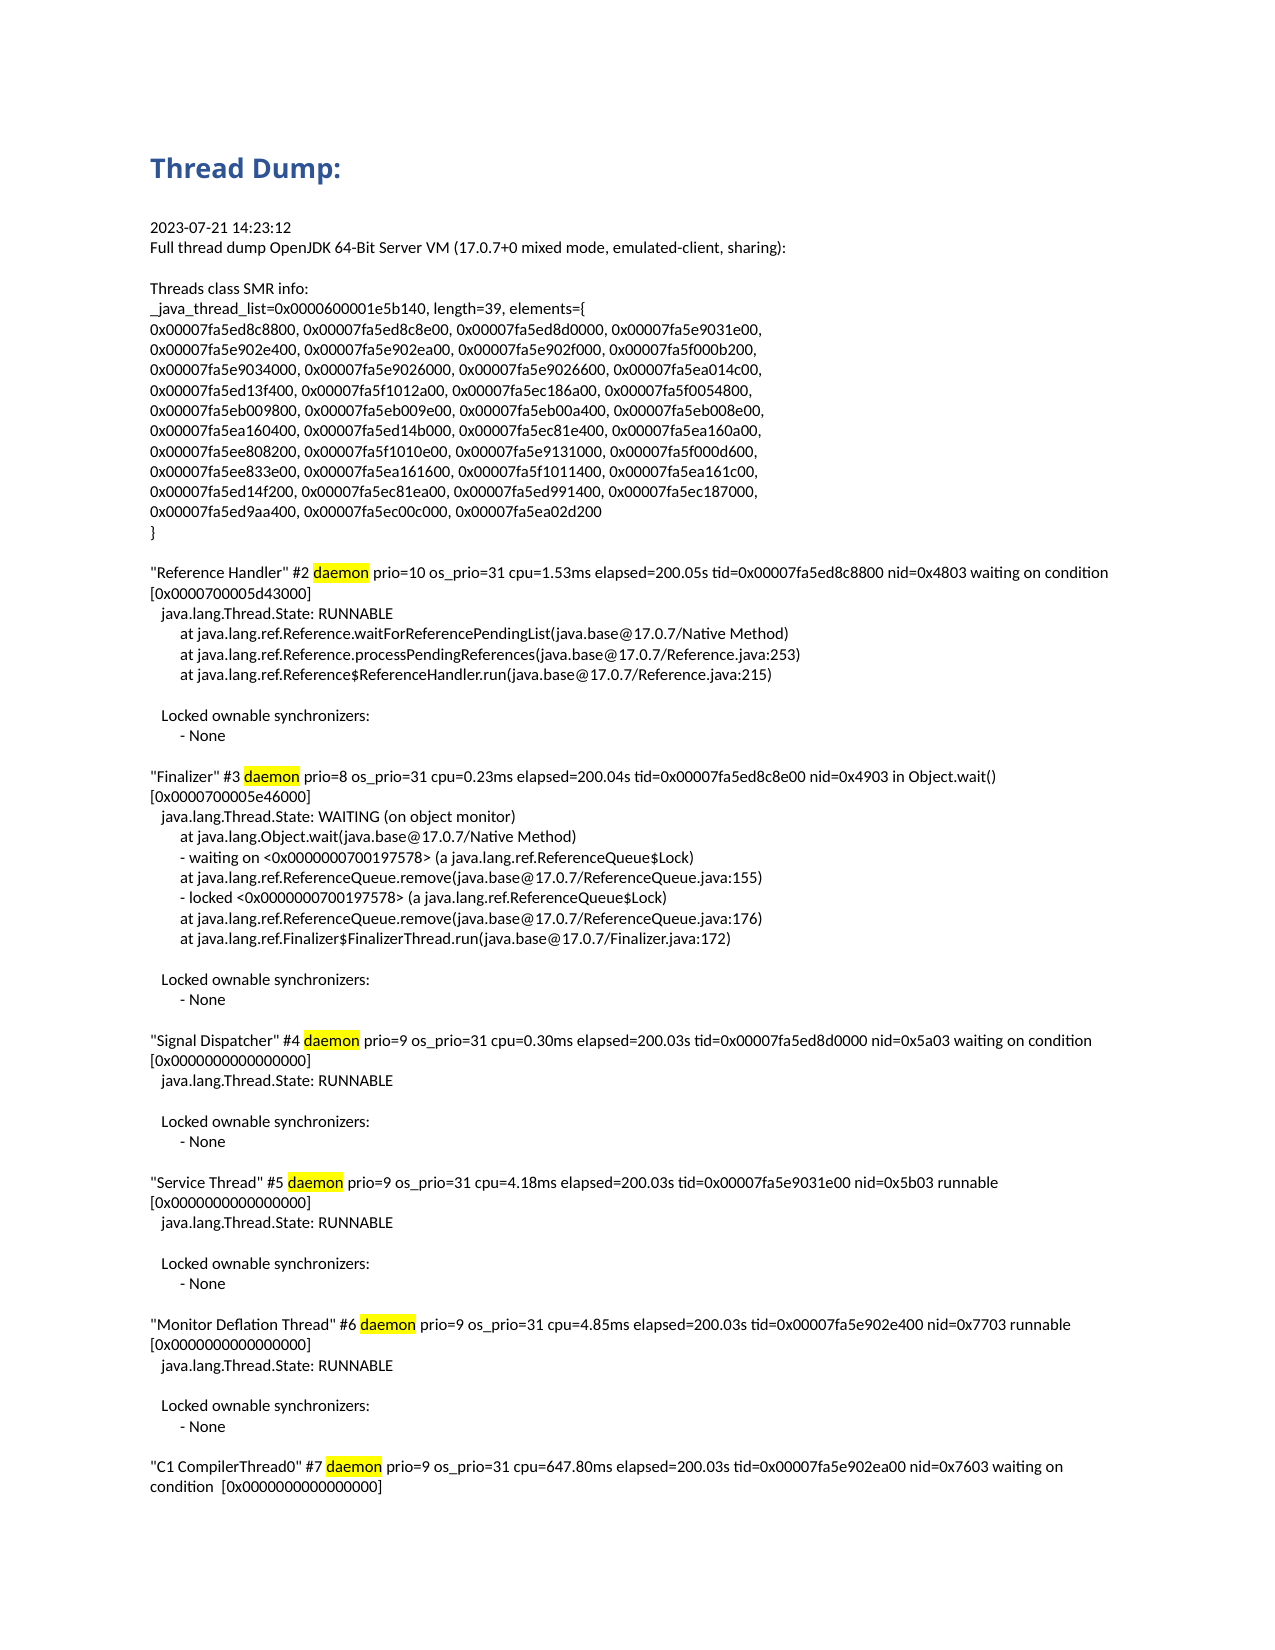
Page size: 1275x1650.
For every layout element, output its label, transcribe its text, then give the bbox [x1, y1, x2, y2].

text 0x00007fa5ed9aa400, 0x00007fa5ec00c000, 0x00007fa5ea02d200 [150, 502, 1125, 522]
text java.lang.Thread.State: RUNNABLE [150, 603, 1125, 624]
text "Finalizer" #3 daemon prio=8 os_prio=31 cpu=0.23ms elapsed=200.04s tid=0x00007fa5ed8c8e00 nid=0x4903 in Object.wait() [0x0000700005e46000] [150, 766, 1125, 806]
text Full thread dump OpenJDK 64-Bit Server VM (17.0.7+0 mixed mode, emulated-client, sharing): [150, 238, 1125, 258]
text - locked <0x0000000700197578> (a java.lang.ref.ReferenceQueue$Lock) [150, 888, 1125, 908]
text Locked ownable synchronizers: [150, 1111, 1125, 1131]
text 0x00007fa5e902e400, 0x00007fa5e902ea00, 0x00007fa5e902f000, 0x00007fa5f000b200, [150, 339, 1125, 359]
text 0x00007fa5ee808200, 0x00007fa5f1010e00, 0x00007fa5e9131000, 0x00007fa5f000d600, [150, 441, 1125, 461]
text 0x00007fa5ed8c8800, 0x00007fa5ed8c8e00, 0x00007fa5ed8d0000, 0x00007fa5e9031e00, [150, 319, 1125, 339]
subtitle Thread Dump: [150, 150, 1125, 187]
text java.lang.Thread.State: WAITING (on object monitor) [150, 806, 1125, 827]
text - None [150, 1274, 1125, 1294]
text "Monitor Deflation Thread" #6 daemon prio=9 os_prio=31 cpu=4.85ms elapsed=200.03s tid=0x00007fa5e902e400 nid=0x7703 runnable [0x0000000000000000] [150, 1314, 1125, 1355]
text _java_thread_list=0x0000600001e5b140, length=39, elements={ [150, 299, 1125, 319]
text "Service Thread" #5 daemon prio=9 os_prio=31 cpu=4.18ms elapsed=200.03s tid=0x00007fa5e9031e00 nid=0x5b03 runnable [0x0000000000000000] [150, 1172, 1125, 1213]
text at java.lang.Object.wait(java.base@17.0.7/Native Method) [150, 827, 1125, 847]
text - None [150, 725, 1125, 746]
text java.lang.Thread.State: RUNNABLE [150, 1213, 1125, 1233]
text Locked ownable synchronizers: [150, 705, 1125, 725]
text 0x00007fa5ea160400, 0x00007fa5ed14b000, 0x00007fa5ec81e400, 0x00007fa5ea160a00, [150, 421, 1125, 441]
text - None [150, 989, 1125, 1009]
text Locked ownable synchronizers: [150, 1253, 1125, 1274]
text java.lang.Thread.State: RUNNABLE [150, 1071, 1125, 1091]
text at java.lang.ref.Reference$ReferenceHandler.run(java.base@17.0.7/Reference.java:215) [150, 664, 1125, 684]
text 0x00007fa5ee833e00, 0x00007fa5ea161600, 0x00007fa5f1011400, 0x00007fa5ea161c00, [150, 461, 1125, 481]
text at java.lang.ref.Reference.processPendingReferences(java.base@17.0.7/Reference.java:253) [150, 644, 1125, 664]
text at java.lang.ref.ReferenceQueue.remove(java.base@17.0.7/ReferenceQueue.java:155) [150, 867, 1125, 888]
text java.lang.Thread.State: RUNNABLE [150, 1355, 1125, 1375]
text 0x00007fa5ed13f400, 0x00007fa5f1012a00, 0x00007fa5ec186a00, 0x00007fa5f0054800, [150, 380, 1125, 400]
text - None [150, 1416, 1125, 1436]
text 2023-07-21 14:23:12 [150, 217, 1125, 238]
text at java.lang.ref.ReferenceQueue.remove(java.base@17.0.7/ReferenceQueue.java:176) [150, 908, 1125, 928]
text } [150, 522, 1125, 542]
text "Reference Handler" #2 daemon prio=10 os_prio=31 cpu=1.53ms elapsed=200.05s tid=0x00007fa5ed8c8800 nid=0x4803 waiting on condition [0x0000700005d43000] [150, 563, 1125, 603]
text "Signal Dispatcher" #4 daemon prio=9 os_prio=31 cpu=0.30ms elapsed=200.03s tid=0x00007fa5ed8d0000 nid=0x5a03 waiting on condition [0x0000000000000000] [150, 1030, 1125, 1071]
text Locked ownable synchronizers: [150, 1396, 1125, 1416]
text - waiting on <0x0000000700197578> (a java.lang.ref.ReferenceQueue$Lock) [150, 847, 1125, 867]
text - None [150, 1131, 1125, 1152]
text at java.lang.ref.Finalizer$FinalizerThread.run(java.base@17.0.7/Finalizer.java:172) [150, 928, 1125, 949]
text "C1 CompilerThread0" #7 daemon prio=9 os_prio=31 cpu=647.80ms elapsed=200.03s tid=0x00007fa5e902ea00 nid=0x7603 waiting on condition [0x0000000000000000] [150, 1456, 1125, 1497]
text Locked ownable synchronizers: [150, 969, 1125, 989]
text Threads class SMR info: [150, 278, 1125, 299]
text 0x00007fa5eb009800, 0x00007fa5eb009e00, 0x00007fa5eb00a400, 0x00007fa5eb008e00, [150, 400, 1125, 421]
text 0x00007fa5e9034000, 0x00007fa5e9026000, 0x00007fa5e9026600, 0x00007fa5ea014c00, [150, 359, 1125, 380]
text 0x00007fa5ed14f200, 0x00007fa5ec81ea00, 0x00007fa5ed991400, 0x00007fa5ec187000, [150, 481, 1125, 502]
text at java.lang.ref.Reference.waitForReferencePendingList(java.base@17.0.7/Native Method) [150, 624, 1125, 644]
